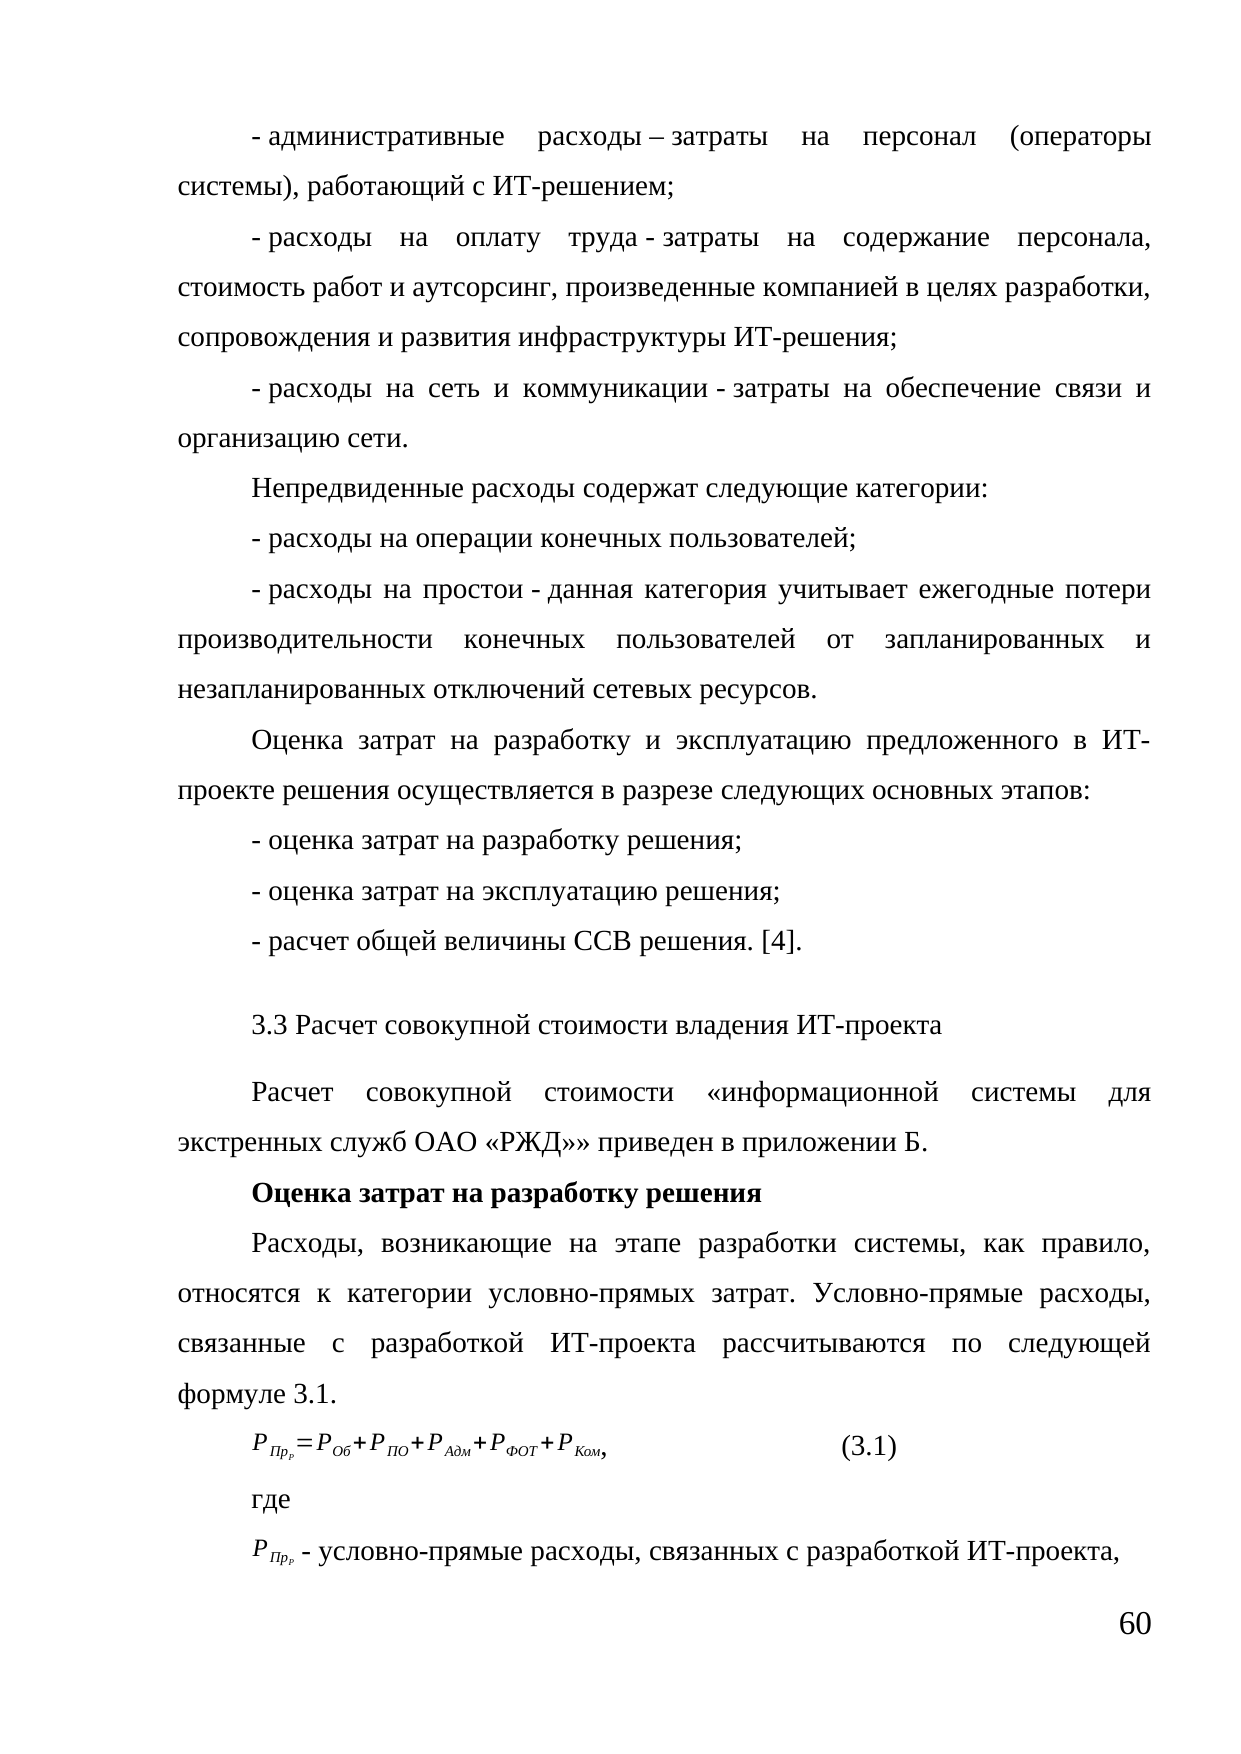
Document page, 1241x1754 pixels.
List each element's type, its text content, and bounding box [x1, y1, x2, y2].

text - расчет общей величины ССВ решения. [4]. [177, 923, 1152, 957]
text Оценка затрат на разработку решения [177, 1175, 1152, 1208]
text - расходы на простои - данная категория учитывает ежегодные потери производительности конечных пользователей от запланированных и незапланированных отключений сетевых ресурсов. [177, 571, 1152, 705]
text - расходы на операции конечных пользователей; [177, 521, 1152, 554]
text Оценка затрат на разработку и эксплуатацию предложенного в ИТ-проекте решения осуществляется в разрезе следующих основных этапов: [177, 722, 1152, 806]
text Расходы, возникающие на этапе разработки системы, как правило, относятся к категории условно-прямых затрат. Условно-прямые расходы, связанные с разработкой ИТ-проекта рассчитываются по следующей формуле 3.1. [177, 1225, 1152, 1409]
text - оценка затрат на эксплуатацию решения; [177, 873, 1152, 906]
text - расходы на оплату труда - затраты на содержание персонала, стоимость работ и аутсорсинг, произведенные компанией в целях разработки, сопровождения и развития инфраструктуры ИТ-решения; [177, 219, 1152, 353]
text - условно-прямые расходы, связанных с разработкой ИТ-проекта, [177, 1532, 1152, 1570]
text - административные расходы – затраты на персонал (операторы системы), работающий с ИТ-решением; [177, 118, 1152, 202]
text - оценка затрат на разработку решения; [177, 822, 1152, 856]
text Расчет совокупной стоимости «информационной системы для экстренных служб ОАО «РЖД»» приведен в приложении Б. [177, 1074, 1152, 1158]
text Непредвиденные расходы содержат следующие категории: [177, 470, 1152, 504]
text , (3.1) [177, 1426, 1152, 1464]
text - расходы на сеть и коммуникации - затраты на обеспечение связи и организацию сети. [177, 370, 1152, 453]
subtitle 3.3 Расчет совокупной стоимости владения ИТ-проекта [177, 1007, 1152, 1041]
text где [177, 1481, 1152, 1515]
